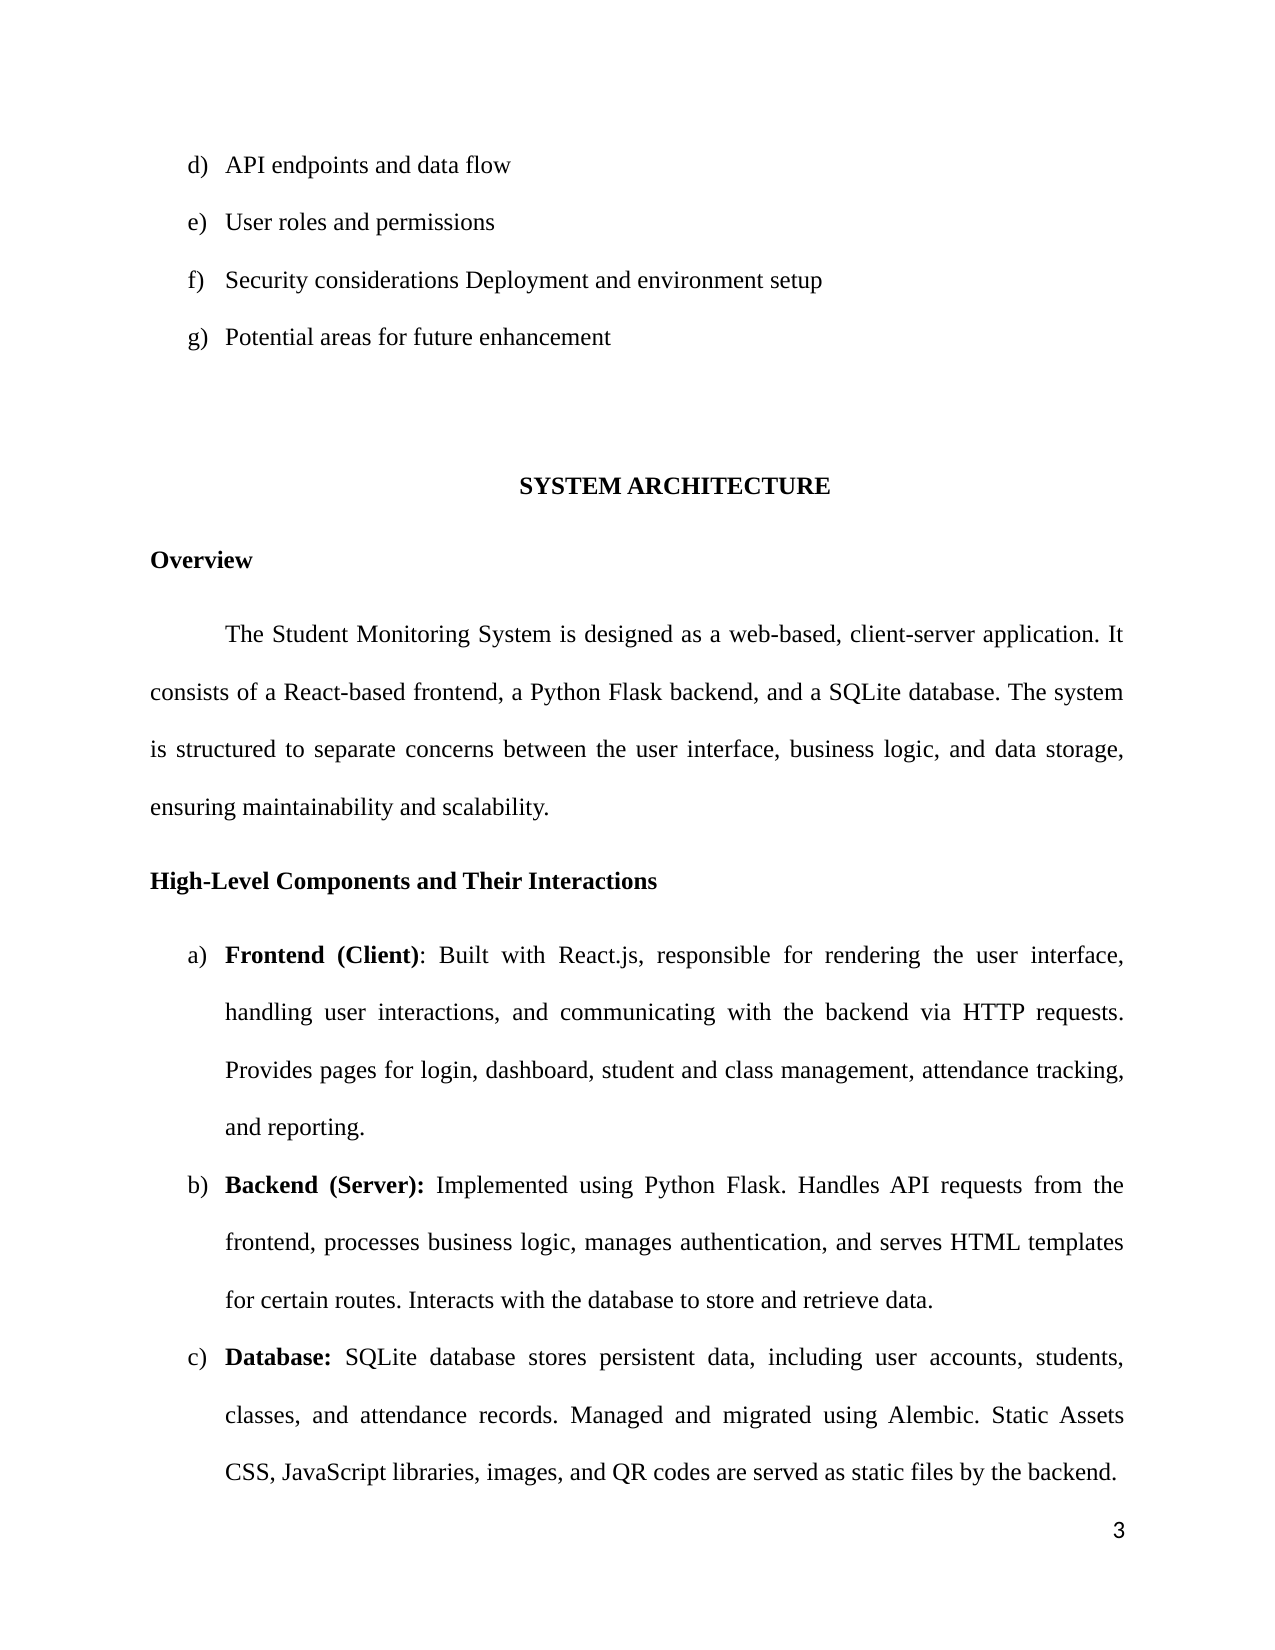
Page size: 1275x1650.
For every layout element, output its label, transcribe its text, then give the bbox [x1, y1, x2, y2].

text SYSTEM ARCHITECTURE [225, 471, 1125, 499]
list Potential areas for future enhancement [187, 322, 1125, 351]
list User roles and permissions [187, 207, 1125, 236]
list Backend (Server): Implemented using Python Flask. Handles API requests from the frontend, processes business logic, manages authentication, and serves HTML templates for certain routes. Interacts with the database to store and retrieve data. [187, 1170, 1125, 1314]
text High-Level Components and Their Interactions [150, 866, 1125, 894]
list Database: SQLite database stores persistent data, including user accounts, students, classes, and attendance records. Managed and migrated using Alembic. Static Assets CSS, JavaScript libraries, images, and QR codes are served as static files by the backend. [187, 1342, 1125, 1486]
text Overview [150, 545, 1125, 574]
text The Student Monitoring System is designed as a web-based, client-server application. It consists of a React-based frontend, a Python Flask backend, and a SQLite database. The system is structured to separate concerns between the user interface, business logic, and data storage, ensuring maintainability and scalability. [150, 619, 1125, 820]
list Security considerations Deployment and environment setup [187, 265, 1125, 294]
list API endpoints and data flow [187, 150, 1125, 179]
list Frontend (Client): Built with React.js, responsible for rendering the user interface, handling user interactions, and communicating with the backend via HTTP requests. Provides pages for login, dashboard, student and class management, attendance tracking, and reporting. [187, 940, 1125, 1141]
